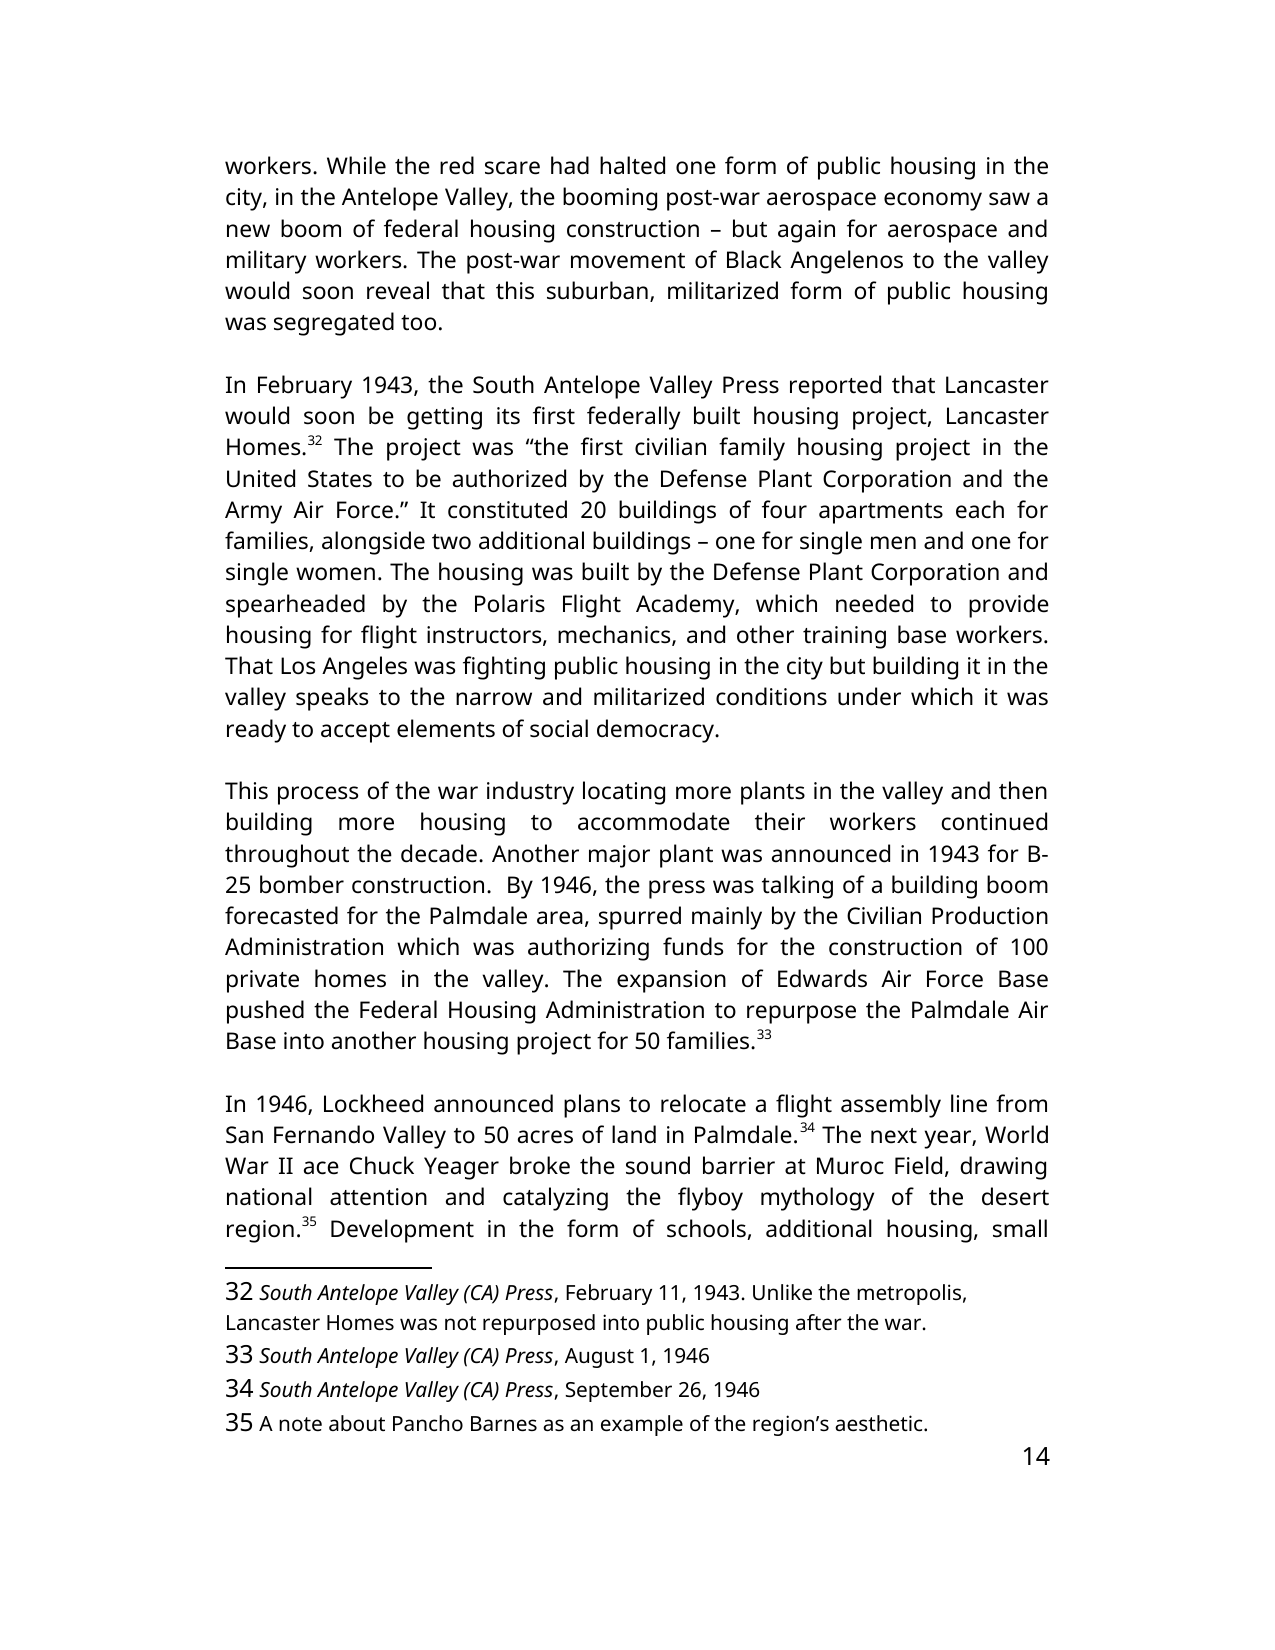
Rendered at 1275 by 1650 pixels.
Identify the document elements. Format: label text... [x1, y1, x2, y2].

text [225, 1087, 1050, 1244]
text In February 1943, the South Antelope Valley Press reported that Lancaster would soon be getting its first federally built housing project, Lancaster Homes. The project was “the first civilian family housing project in the United States to be authorized by the Defense Plant Corporation and the Army Air Force.” It constituted 20 buildings of four apartments each for families, alongside two additional buildings – one for single men and one for single women. The housing was built by the Defense Plant Corporation and spearheaded by the Polaris Flight Academy, which needed to provide housing for flight instructors, mechanics, and other training base workers. That Los Angeles was fighting public housing in the city but building it in the valley speaks to the narrow and militarized conditions under which it was ready to accept elements of social democracy. [225, 369, 1050, 744]
text In 1941, the Civil Aeronautics Authority, Works Progress Administration, and U.S. Army selected Palmdale as the site for a major airport and aviation training school, setting it on the path of military development that would shape its next several decades. The initial federal investment of $315,000 was followed that decade by hundreds of millions of dollars to expand the small bombing range and landing strip known as Muroc Field into a major site of wartime training, an installation now known as Edwards Air Force Base. To house these Air Force personnel, the region needed federal housing assistance. And to reach full employment, the region needed Black workers. While the red scare had halted one form of public housing in the city, in the Antelope Valley, the booming post-war aerospace economy saw a new boom of federal housing construction – but again for aerospace and military workers. The post-war movement of Black Angelenos to the valley would soon reveal that this suburban, militarized form of public housing was segregated too. [225, 150, 1050, 337]
text This process of the war industry locating more plants in the valley and then building more housing to accommodate their workers continued throughout the decade. Another major plant was announced in 1943 for B-25 bomber construction. By 1946, the press was talking of a building boom forecasted for the Palmdale area, spurred mainly by the Civilian Production Administration which was authorizing funds for the construction of 100 private homes in the valley. The expansion of Edwards Air Force Base pushed the Federal Housing Administration to repurpose the Palmdale Air Base into another housing project for 50 families. [225, 775, 1050, 1056]
